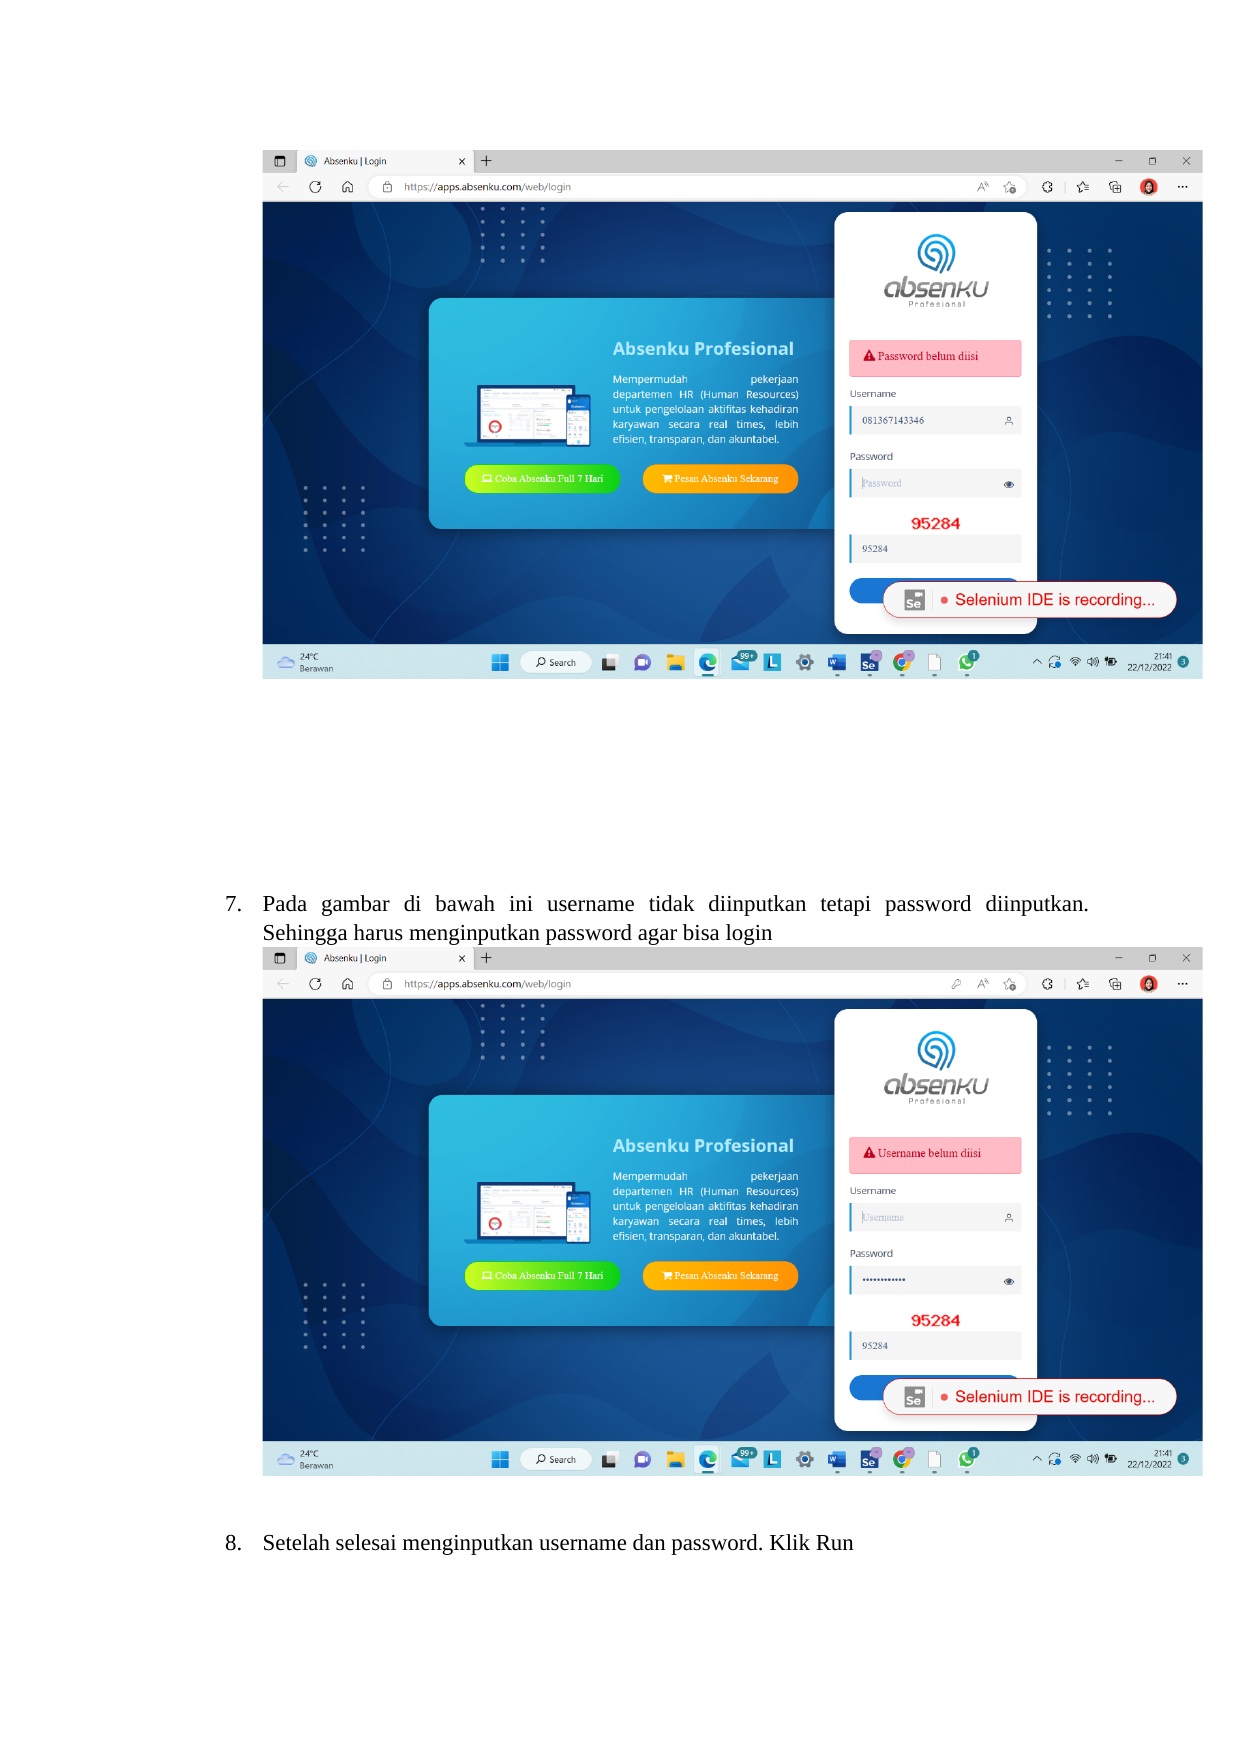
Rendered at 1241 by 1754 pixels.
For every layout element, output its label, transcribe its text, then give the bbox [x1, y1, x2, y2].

picture [262, 150, 1203, 679]
picture [262, 947, 1203, 1476]
list Pada gambar di bawah ini username tidak diinputkan tetapi password diinputkan. Sehingga harus menginputkan password agar bisa login [225, 890, 1090, 945]
list Setelah selesai menginputkan username dan password. Klik Run [225, 1529, 1090, 1556]
